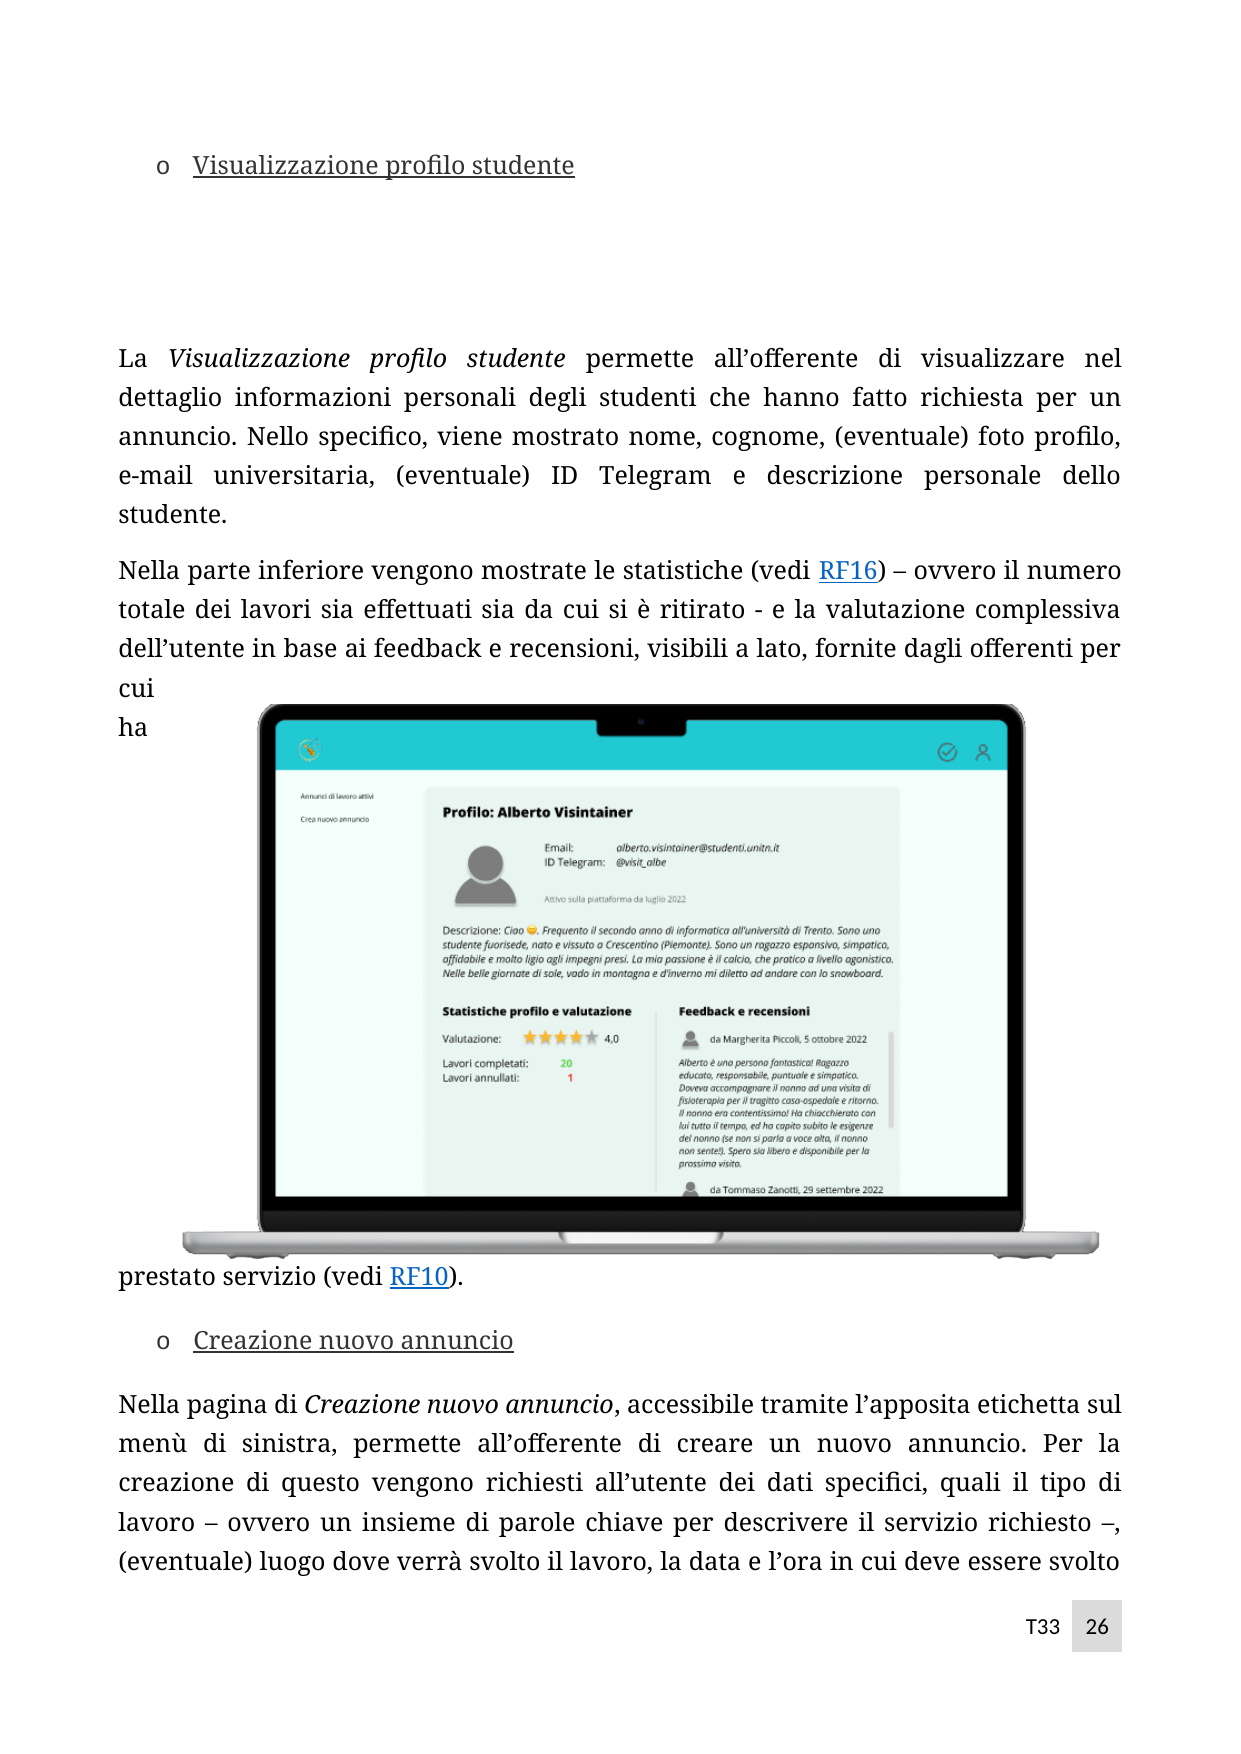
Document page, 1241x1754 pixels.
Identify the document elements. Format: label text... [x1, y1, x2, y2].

picture [182, 704, 1100, 1259]
text La Visualizzazione profilo studente permette all’offerente di visualizzare nel dettaglio informazioni personali degli studenti che hanno fatto richiesta per un annuncio. Nello specifico, viene mostrato nome, cognome, (eventuale) foto profilo, e-mail universitaria, (eventuale) ID Telegram e descrizione personale dello studente. [118, 340, 1122, 531]
list Creazione nuovo annuncio [156, 1322, 1122, 1357]
list Visualizzazione profilo studente [155, 148, 1122, 182]
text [118, 1387, 1122, 1577]
